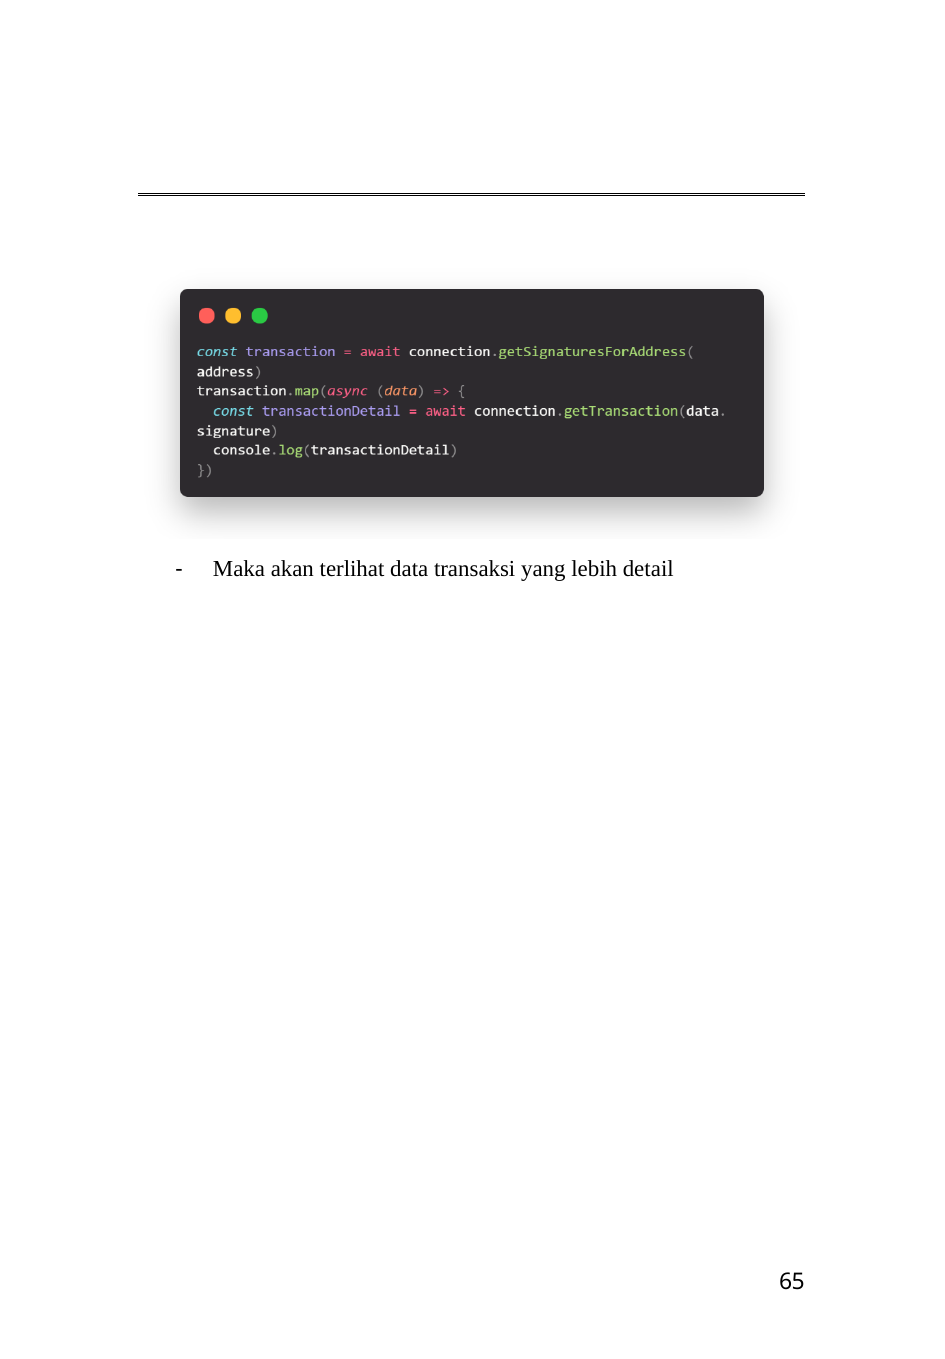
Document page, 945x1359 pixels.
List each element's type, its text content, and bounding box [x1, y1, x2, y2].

list Maka akan terlihat data transaksi yang lebih detail [175, 551, 805, 583]
picture [137, 246, 805, 539]
